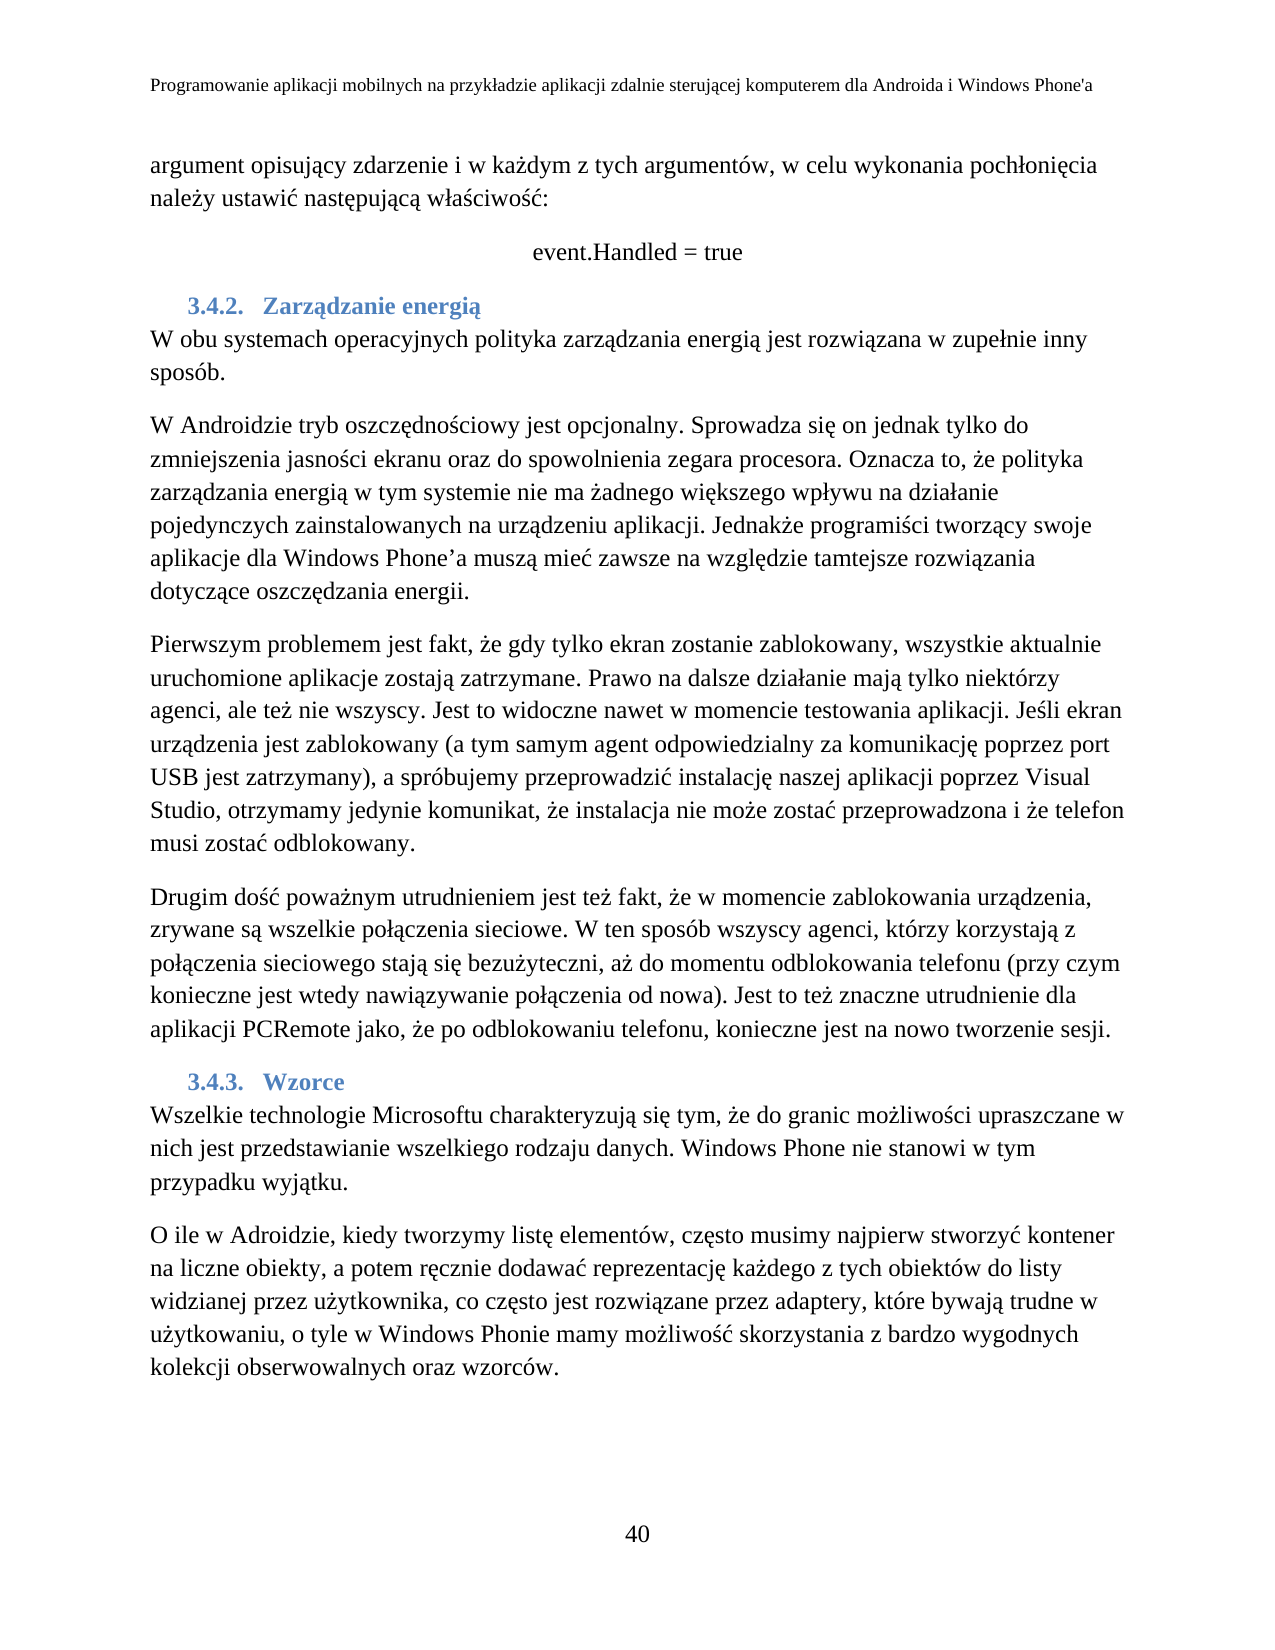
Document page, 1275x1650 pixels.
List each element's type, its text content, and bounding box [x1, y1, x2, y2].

subtitle Zarządzanie energią [187, 291, 1125, 319]
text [150, 150, 1125, 212]
text Pierwszym problemem jest fakt, że gdy tylko ekran zostanie zablokowany, wszystkie aktualnie uruchomione aplikacje zostają zatrzymane. Prawo na dalsze działanie mają tylko niektórzy agenci, ale też nie wszyscy. Jest to widoczne nawet w momencie testowania aplikacji. Jeśli ekran urządzenia jest zablokowany (a tym samym agent odpowiedzialny za komunikację poprzez port USB jest zatrzymany), a spróbujemy przeprowadzić instalację naszej aplikacji poprzez Visual Studio, otrzymamy jedynie komunikat, że instalacja nie może zostać przeprowadzona i że telefon musi zostać odblokowany. [150, 629, 1125, 856]
text Wszelkie technologie Microsoftu charakteryzują się tym, że do granic możliwości upraszczane w nich jest przedstawianie wszelkiego rodzaju danych. Windows Phone nie stanowi w tym przypadku wyjątku. [150, 1101, 1125, 1195]
text O ile w Adroidzie, kiedy tworzymy listę elementów, często musimy najpierw stworzyć kontener na liczne obiekty, a potem ręcznie dodawać reprezentację każdego z tych obiektów do listy widzianej przez użytkownika, co często jest rozwiązane przez adaptery, które bywają trudne w użytkowaniu, o tyle w Windows Phonie mamy możliwość skorzystania z bardzo wygodnych kolekcji obserwowalnych oraz wzorców. [150, 1220, 1125, 1381]
text event.Handled = true [150, 237, 1125, 266]
text Drugim dość poważnym utrudnieniem jest też fakt, że w momencie zablokowania urządzenia, zrywane są wszelkie połączenia sieciowe. W ten sposób wszyscy agenci, którzy korzystają z połączenia sieciowego stają się bezużyteczni, aż do momentu odblokowania telefonu (przy czym konieczne jest wtedy nawiązywanie połączenia od nowa). Jest to też znaczne utrudnienie dla aplikacji PCRemote jako, że po odblokowaniu telefonu, konieczne jest na nowo tworzenie sesji. [150, 882, 1125, 1042]
text W obu systemach operacyjnych polityka zarządzania energią jest rozwiązana w zupełnie inny sposób. [150, 324, 1125, 386]
text W Androidzie tryb oszczędnościowy jest opcjonalny. Sprowadza się on jednak tylko do zmniejszenia jasności ekranu oraz do spowolnienia zegara procesora. Oznacza to, że polityka zarządzania energią w tym systemie nie ma żadnego większego wpływu na działanie pojedynczych zainstalowanych na urządzeniu aplikacji. Jednakże programiści tworzący swoje aplikacje dla Windows Phone’a muszą mieć zawsze na względzie tamtejsze rozwiązania dotyczące oszczędzania energii. [150, 411, 1125, 604]
subtitle Wzorce [187, 1067, 1125, 1096]
